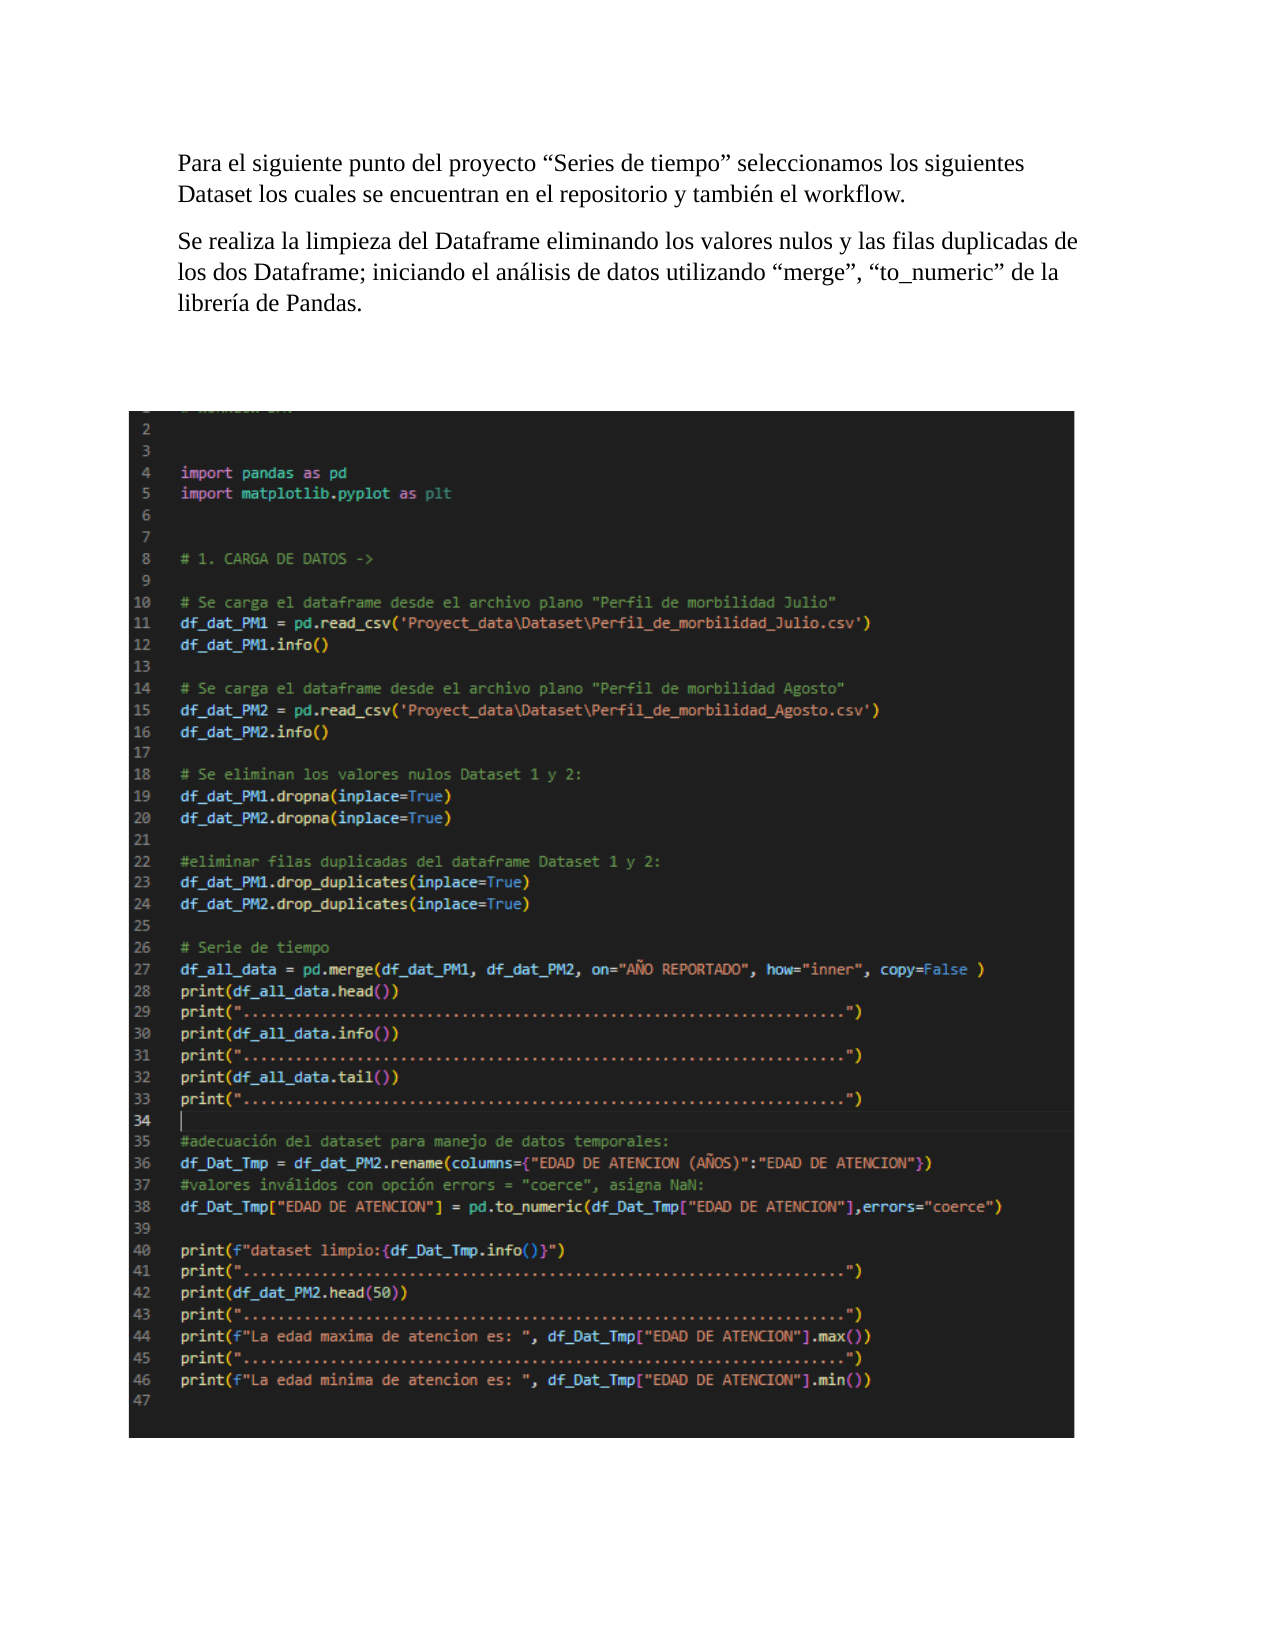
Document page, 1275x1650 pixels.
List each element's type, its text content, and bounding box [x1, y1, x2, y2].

text Para el siguiente punto del proyecto “Series de tiempo” seleccionamos los siguientes Dataset los cuales se encuentran en el repositorio y también el workflow. [177, 148, 1098, 207]
text Se realiza la limpieza del Dataframe eliminando los valores nulos y las filas duplicadas de los dos Dataframe; iniciando el análisis de datos utilizando “merge”, “to_numeric” de la librería de Pandas. [177, 226, 1098, 317]
picture [128, 411, 1075, 1438]
